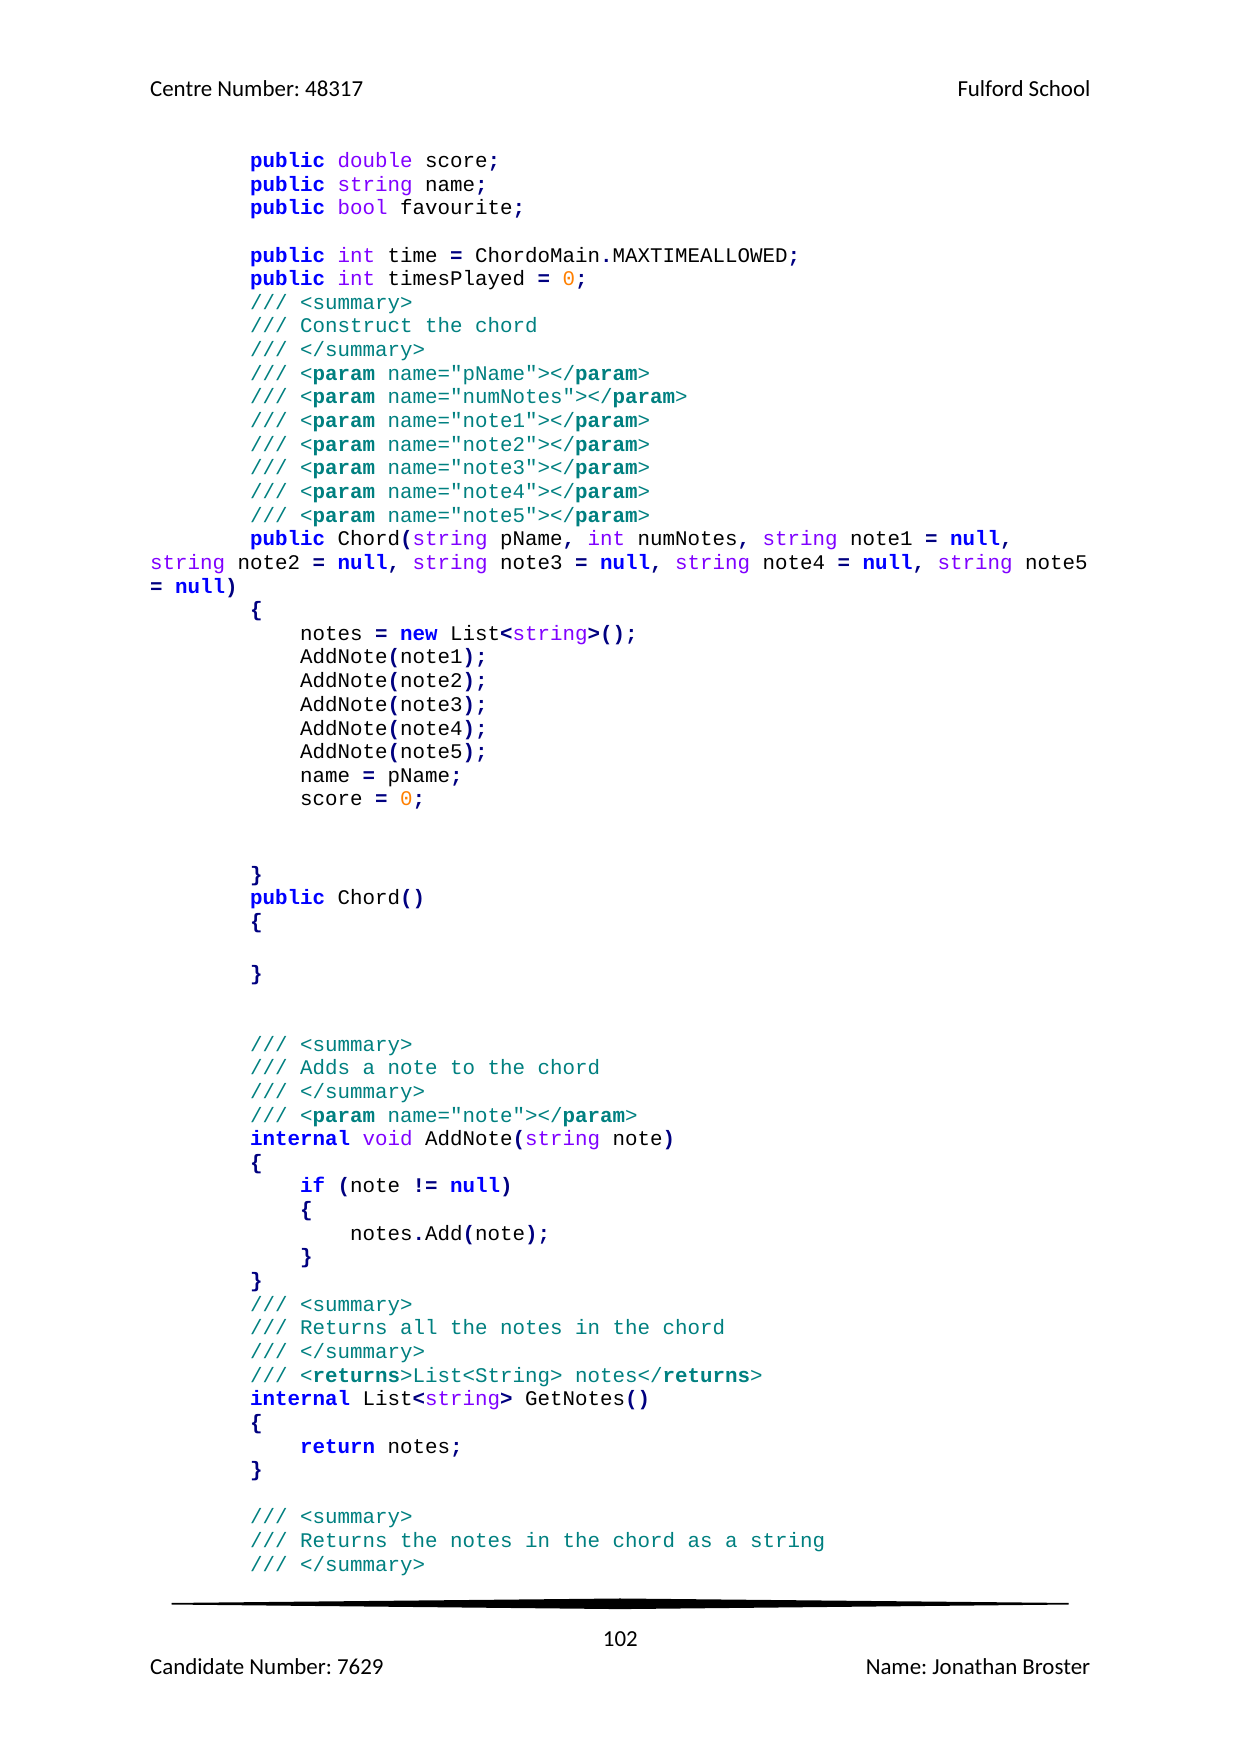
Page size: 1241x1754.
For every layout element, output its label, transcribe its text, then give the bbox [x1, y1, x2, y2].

text internal List<string> GetNotes() [150, 1388, 1090, 1412]
text /// </summary> [150, 1341, 1090, 1365]
text AddNote(note1); [150, 647, 1090, 670]
text public double score; [150, 150, 1090, 174]
text if (note != null) [150, 1176, 1090, 1199]
text internal void AddNote(string note) [150, 1128, 1090, 1152]
text /// <param name="note5"></param> [150, 505, 1090, 528]
text { [150, 911, 1090, 935]
text /// <summary> [150, 1294, 1090, 1317]
text /// <param name="note2"></param> [150, 434, 1090, 457]
text { [150, 599, 1090, 623]
text /// </summary> [150, 1554, 1090, 1577]
text public Chord(string pName, int numNotes, string note1 = null, string note2 = null, string note3 = null, string note4 = null, string note5 = null) [150, 528, 1090, 599]
text } [150, 864, 1090, 887]
text /// <param name="note"></param> [150, 1104, 1090, 1128]
text public int time = ChordoMain.MAXTIMEALLOWED; [150, 244, 1090, 268]
text /// <param name="numNotes"></param> [150, 386, 1090, 410]
text { [150, 1199, 1090, 1223]
text AddNote(note5); [150, 741, 1090, 765]
text AddNote(note3); [150, 694, 1090, 717]
text /// Returns all the notes in the chord [150, 1317, 1090, 1341]
text /// <param name="note1"></param> [150, 410, 1090, 434]
text /// <summary> [150, 292, 1090, 316]
text { [150, 1412, 1090, 1436]
text AddNote(note4); [150, 717, 1090, 741]
text { [150, 1152, 1090, 1176]
text /// </summary> [150, 339, 1090, 363]
text } [150, 1270, 1090, 1294]
text } [150, 963, 1090, 986]
text /// <param name="note4"></param> [150, 481, 1090, 505]
text /// Construct the chord [150, 316, 1090, 339]
text } [150, 1246, 1090, 1270]
text public int timesPlayed = 0; [150, 268, 1090, 292]
text /// <summary> [150, 1034, 1090, 1057]
text /// Adds a note to the chord [150, 1057, 1090, 1081]
text public bool favourite; [150, 197, 1090, 221]
text /// <returns>List<String> notes</returns> [150, 1365, 1090, 1388]
text AddNote(note2); [150, 670, 1090, 694]
text public string name; [150, 174, 1090, 197]
text /// Returns the notes in the chord as a string [150, 1530, 1090, 1554]
text name = pName; [150, 765, 1090, 788]
text public Chord() [150, 887, 1090, 911]
text } [150, 1459, 1090, 1483]
text return notes; [150, 1436, 1090, 1459]
text /// <param name="note3"></param> [150, 457, 1090, 481]
text notes.Add(note); [150, 1223, 1090, 1246]
text /// <summary> [150, 1507, 1090, 1530]
text /// <param name="pName"></param> [150, 363, 1090, 386]
text score = 0; [150, 788, 1090, 812]
text /// </summary> [150, 1081, 1090, 1104]
text notes = new List<string>(); [150, 623, 1090, 647]
